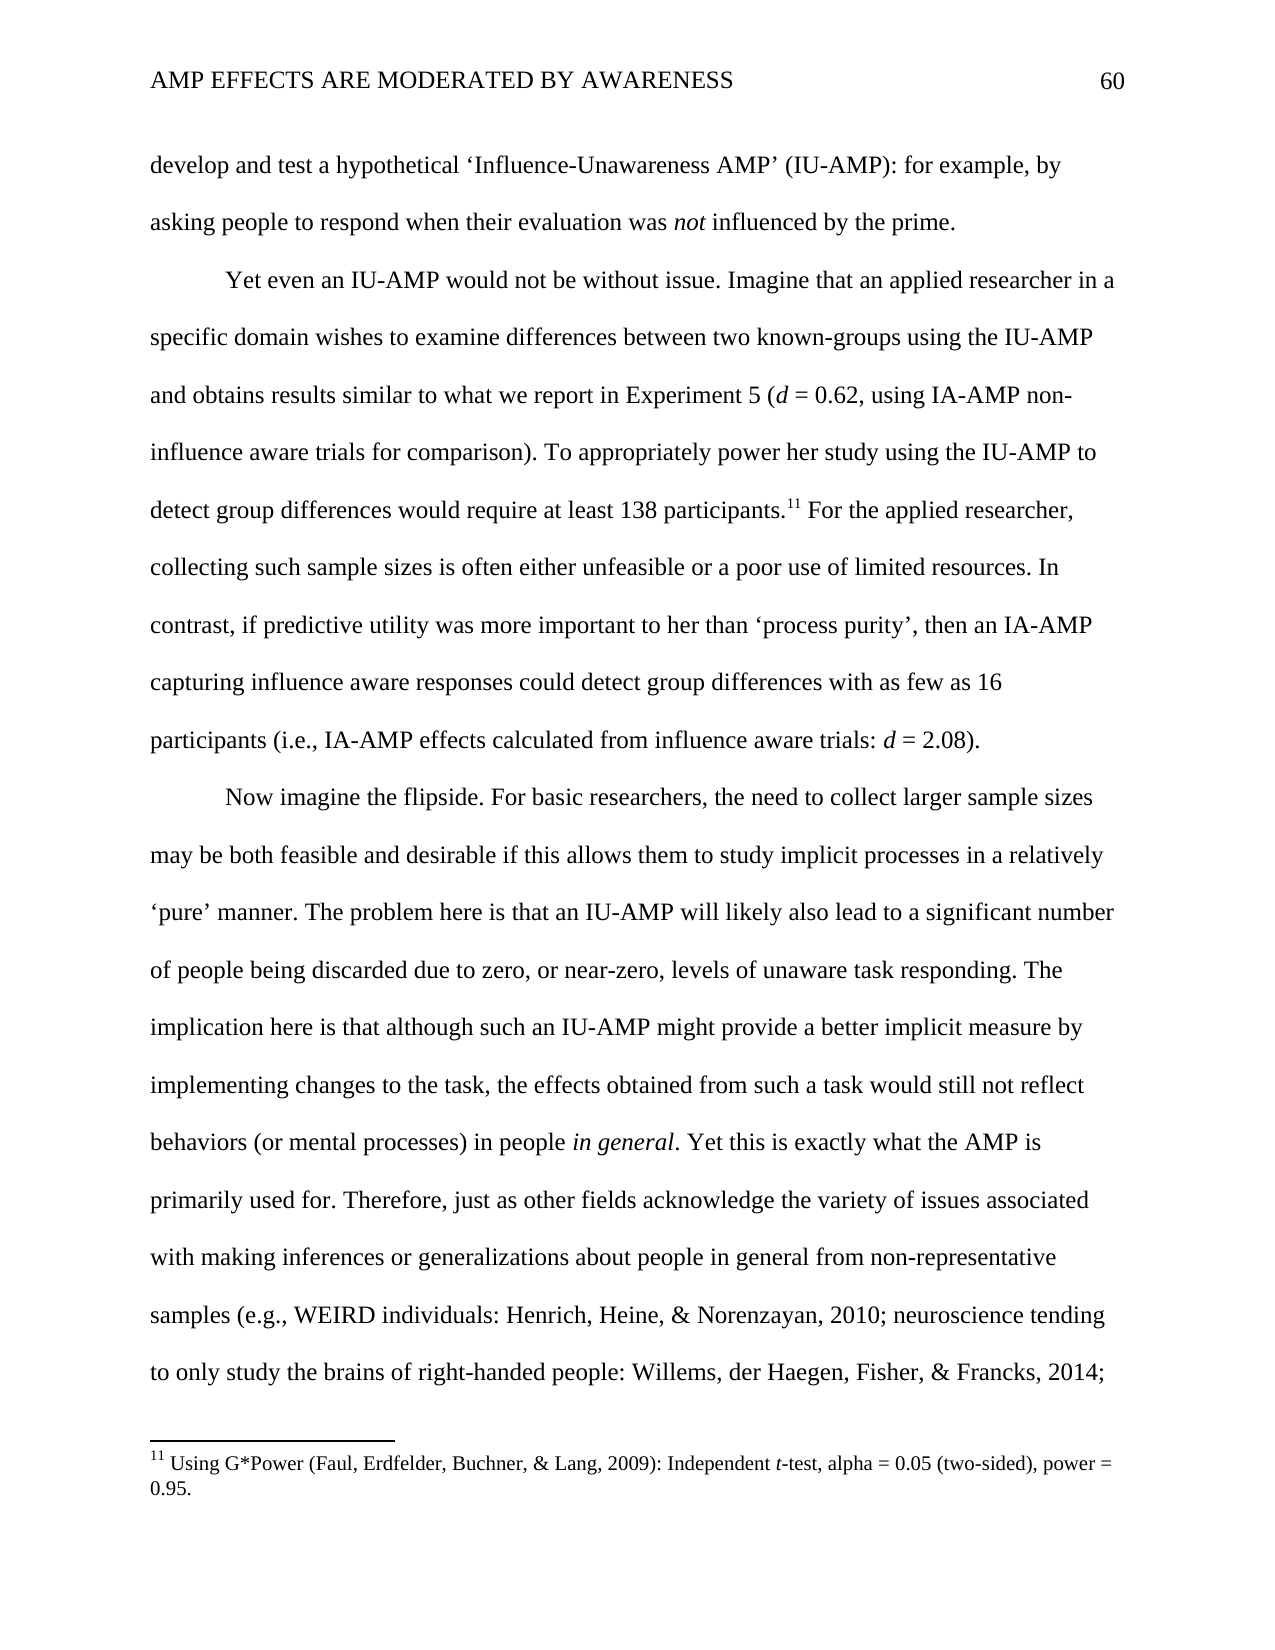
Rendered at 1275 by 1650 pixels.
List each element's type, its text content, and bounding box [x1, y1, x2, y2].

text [150, 782, 1125, 1386]
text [150, 150, 1125, 236]
text Yet even an IU-AMP would not be without issue. Imagine that an applied researcher in a specific domain wishes to examine differences between two known-groups using the IU-AMP and obtains results similar to what we report in Experiment 5 (d = 0.62, using IA-AMP non-influence aware trials for comparison). To appropriately power her study using the IU-AMP to detect group differences would require at least 138 participants. For the applied researcher, collecting such sample sizes is often either unfeasible or a poor use of limited resources. In contrast, if predictive utility was more important to her than ‘process purity’, then an IA-AMP capturing influence aware responses could detect group differences with as few as 16 participants (i.e., IA-AMP effects calculated from influence aware trials: d = 2.08). [150, 265, 1125, 754]
